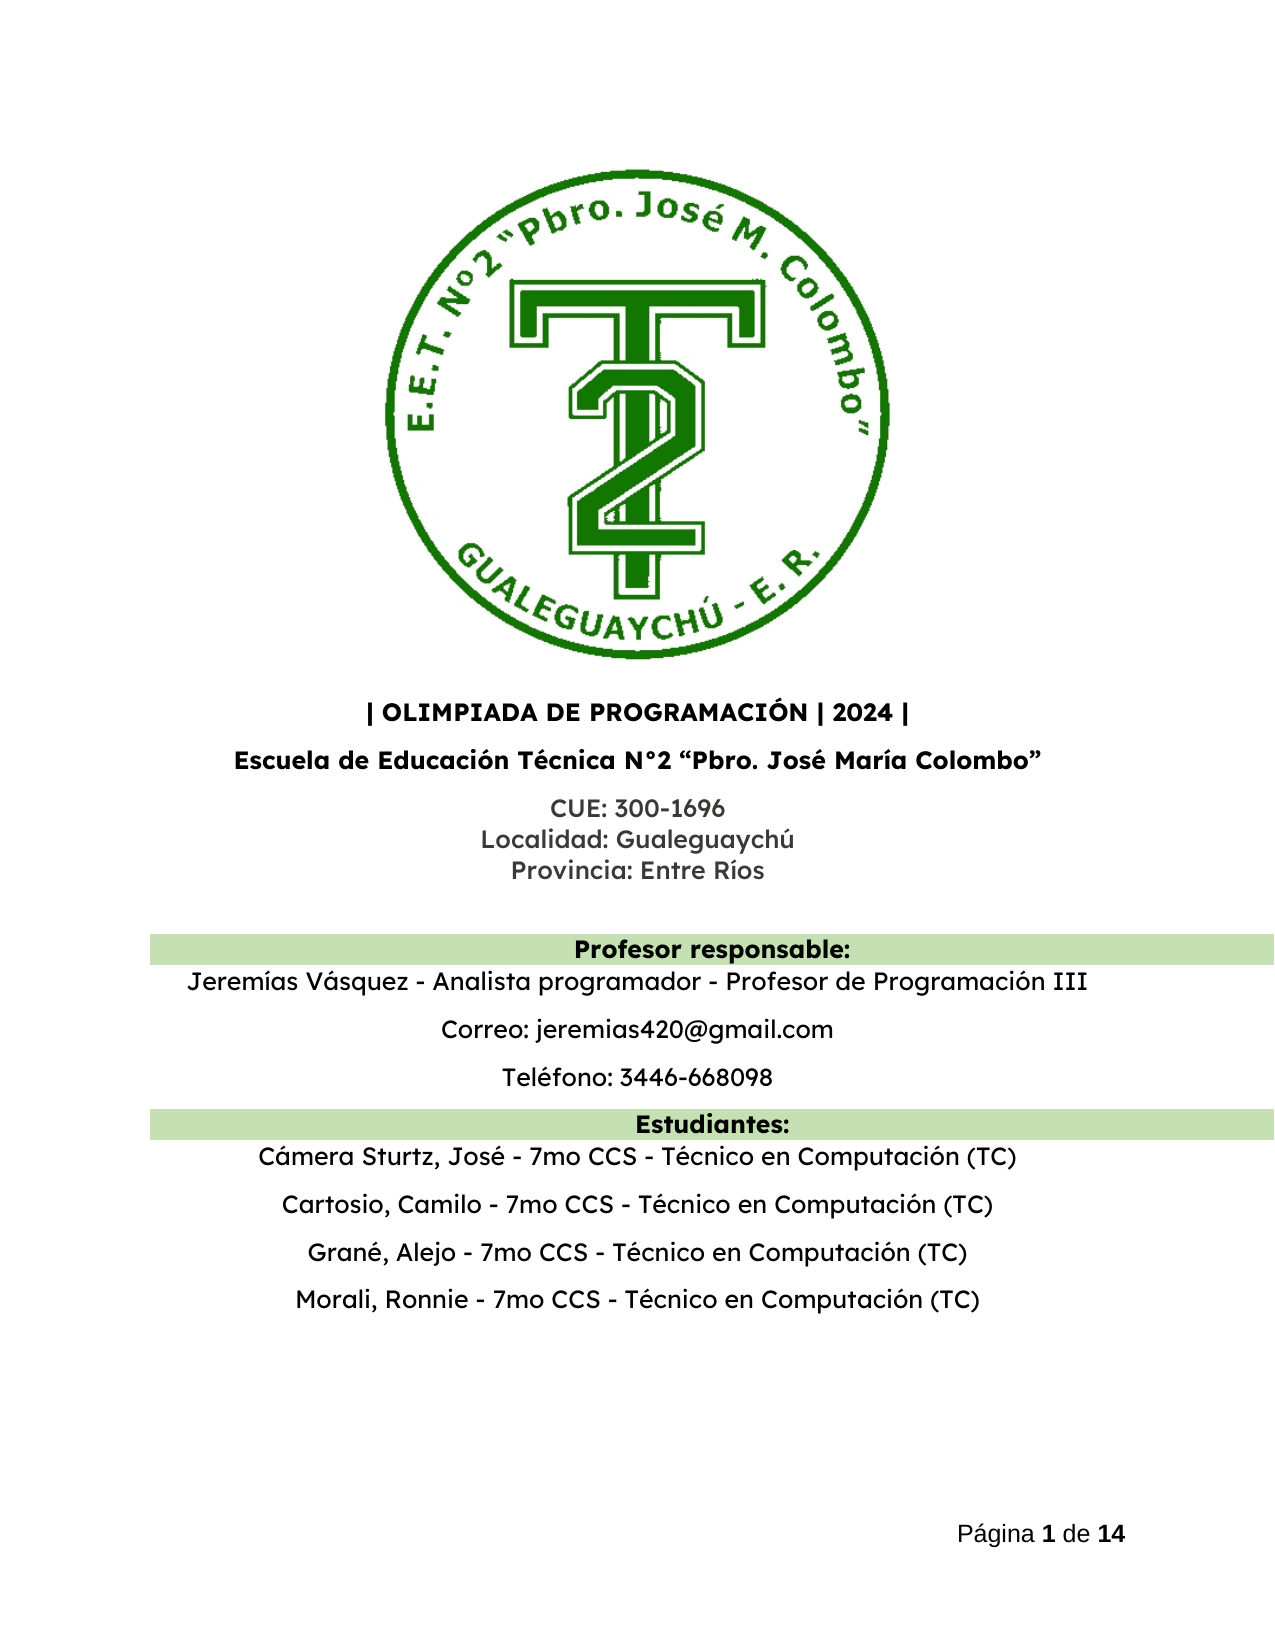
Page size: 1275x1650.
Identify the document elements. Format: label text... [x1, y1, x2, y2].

text Escuela de Educación Técnica N°2 “Pbro. José María Colombo” [150, 744, 1125, 776]
text Teléfono: 3446-668098 [150, 1061, 1125, 1092]
text Grané, Alejo - 7mo CCS - Técnico en Computación (TC) [150, 1236, 1125, 1267]
text Cartosio, Camilo - 7mo CCS - Técnico en Computación (TC) [150, 1188, 1125, 1219]
text Morali, Ronnie - 7mo CCS - Técnico en Computación (TC) [150, 1284, 1125, 1315]
text Localidad: Gualeguaychú [150, 823, 1125, 855]
text Provincia: Entre Ríos [150, 855, 1125, 886]
text | OLIMPIADA DE PROGRAMACIÓN | 2024 | [150, 696, 1125, 728]
text Cámera Sturtz, José - 7mo CCS - Técnico en Computación (TC) [150, 1140, 1125, 1171]
text Correo: jeremias420@gmail.com [150, 1013, 1125, 1044]
picture [364, 150, 911, 680]
text CUE: 300-1696 [150, 792, 1125, 823]
text Jeremías Vásquez - Analista programador - Profesor de Programación III [150, 965, 1125, 996]
table_header Profesor responsable: [150, 934, 1274, 965]
table_header Estudiantes: [150, 1109, 1274, 1140]
